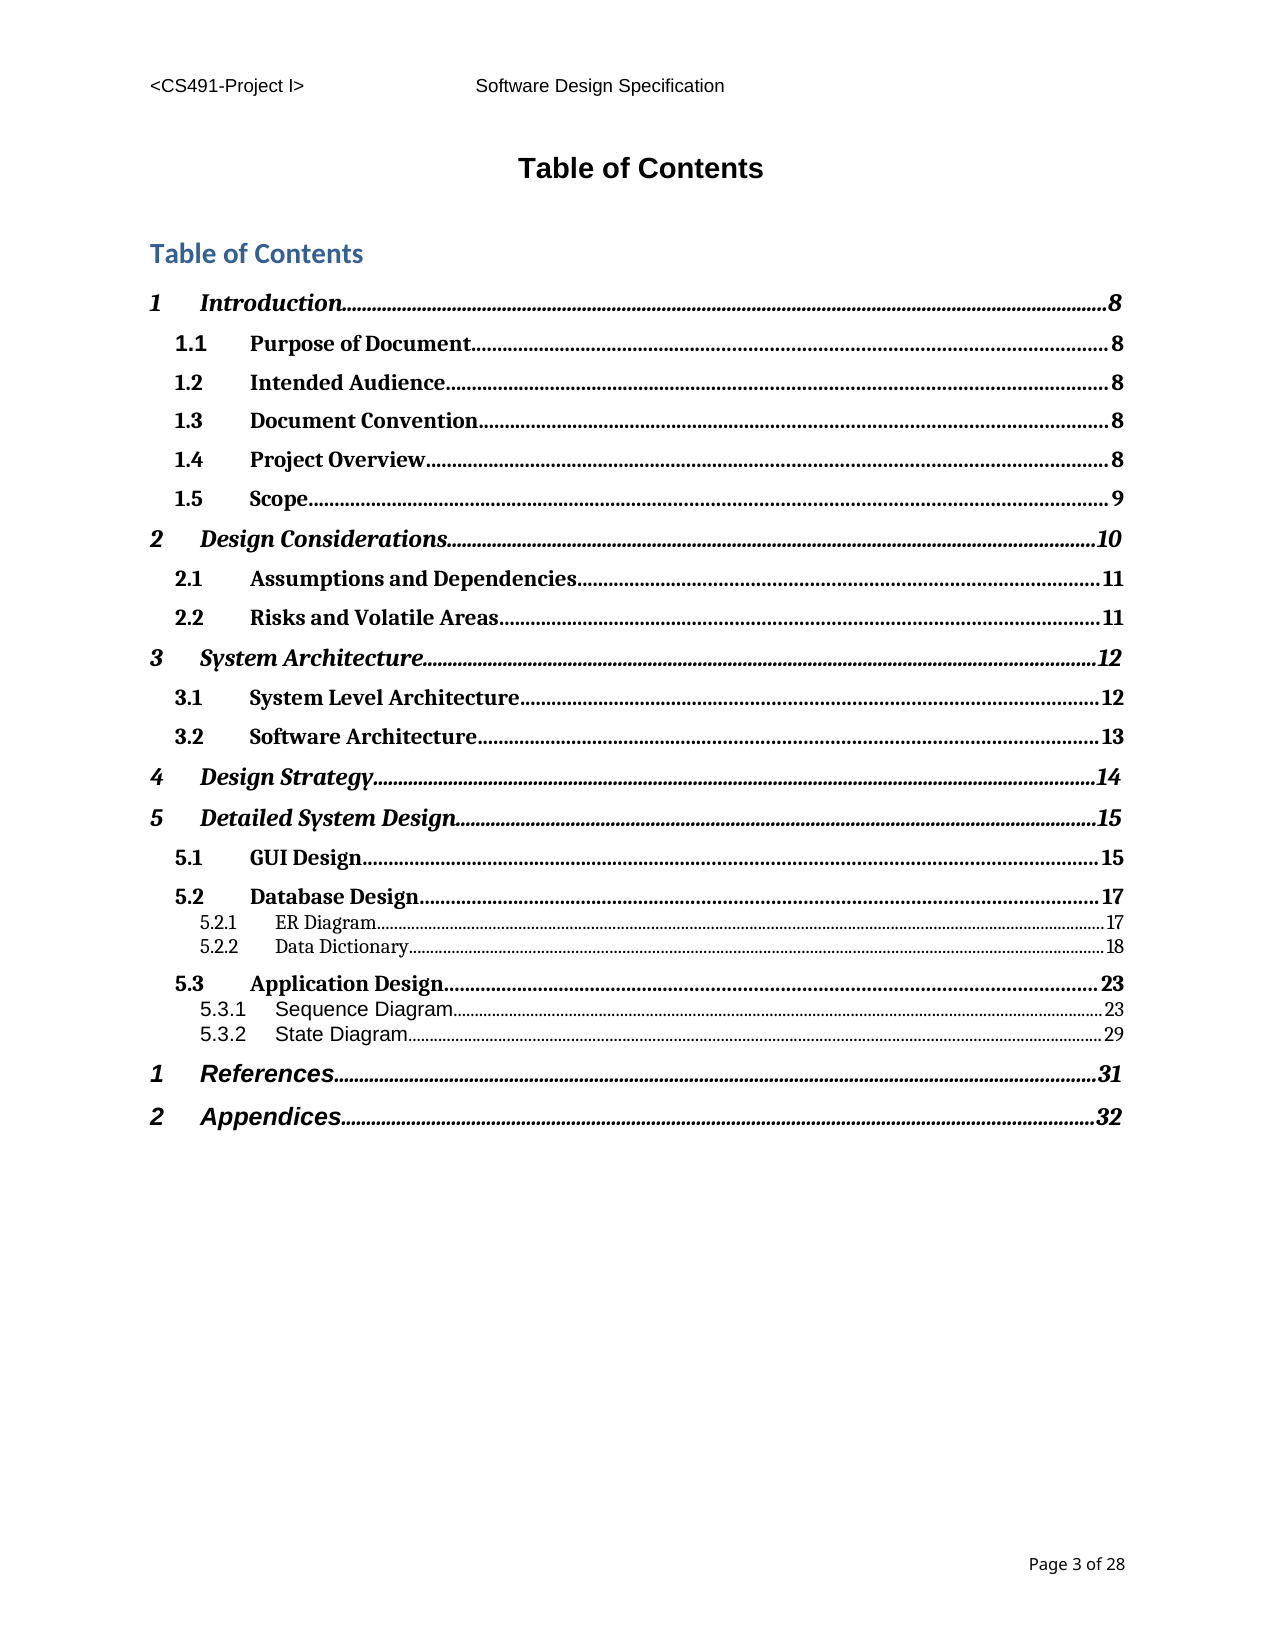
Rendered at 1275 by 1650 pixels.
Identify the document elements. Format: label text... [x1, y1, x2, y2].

text Table of Contents [150, 151, 1125, 185]
